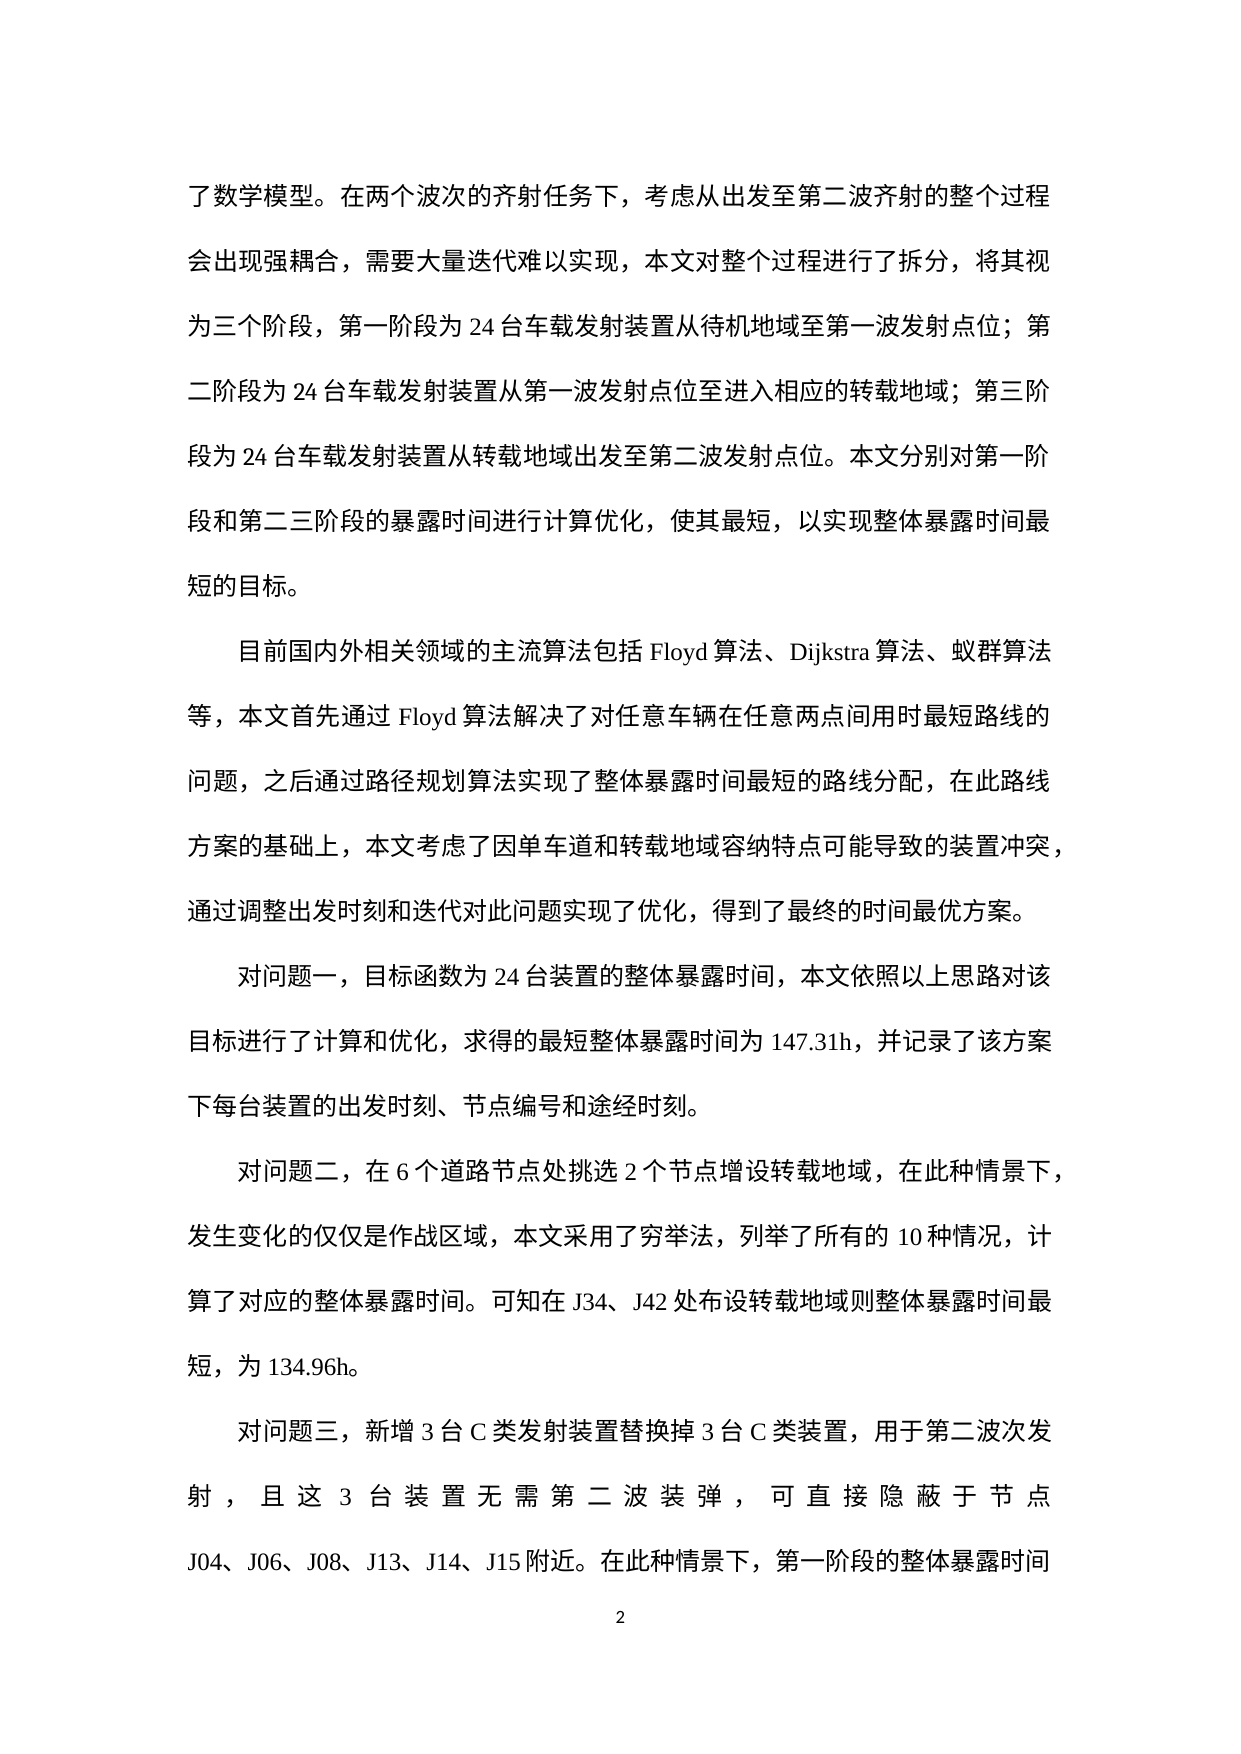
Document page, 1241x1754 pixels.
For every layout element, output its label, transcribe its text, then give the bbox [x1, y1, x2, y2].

text 对问题二，在6个道路节点处挑选2个节点增设转载地域，在此种情景下，发生变化的仅仅是作战区域，本文采用了穷举法，列举了所有的10种情况，计算了对应的整体暴露时间。可知在J34、J42处布设转载地域则整体暴露时间最短，为134.96h。 [187, 1137, 1053, 1397]
text 对问题一，目标函数为24台装置的整体暴露时间，本文依照以上思路对该目标进行了计算和优化，求得的最短整体暴露时间为147.31h，并记录了该方案下每台装置的出发时刻、节点编号和途经时刻。 [187, 942, 1053, 1137]
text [187, 1397, 1053, 1592]
text 目前国内外相关领域的主流算法包括Floyd算法、Dijkstra算法、蚁群算法等，本文首先通过Floyd算法解决了对任意车辆在任意两点间用时最短路线的问题，之后通过路径规划算法实现了整体暴露时间最短的路线分配，在此路线方案的基础上，本文考虑了因单车道和转载地域容纳特点可能导致的装置冲突，通过调整出发时刻和迭代对此问题实现了优化，得到了最终的时间最优方案。 [187, 617, 1053, 942]
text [187, 162, 1053, 617]
